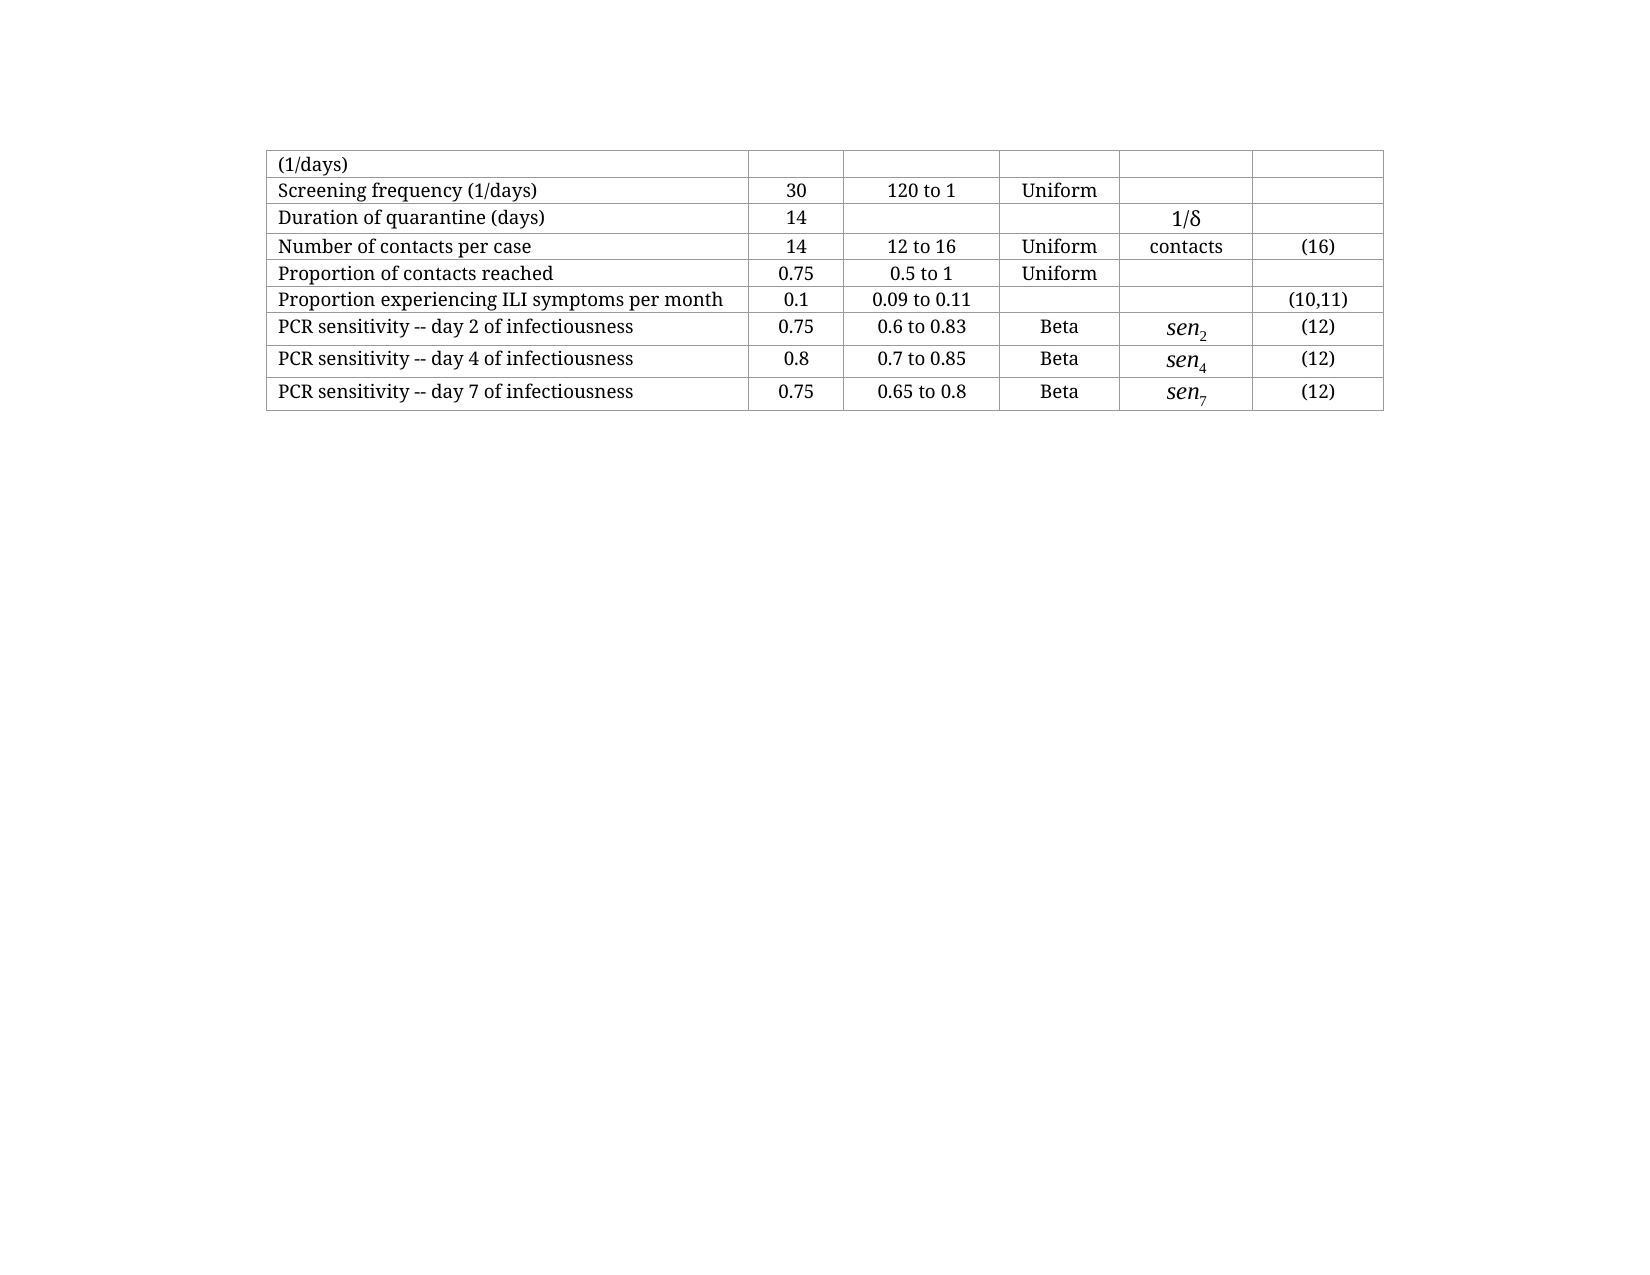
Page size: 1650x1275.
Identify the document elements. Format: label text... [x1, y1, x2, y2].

table_cell [1253, 151, 1383, 177]
table_cell 2 [749, 151, 843, 177]
table_cell (12) [1253, 313, 1383, 345]
table_cell PCR sensitivity -- day 2 of infectiousness [267, 313, 748, 345]
table_cell [1253, 204, 1383, 233]
table_cell PCR sensitivity -- day 7 of infectiousness [267, 378, 748, 409]
table_cell Beta [1000, 346, 1119, 377]
table_cell 120 to 1 [844, 178, 999, 203]
table_cell [1253, 260, 1383, 286]
table_cell Proportion experiencing ILI symptoms per month [267, 287, 748, 312]
table_cell [1120, 260, 1252, 286]
table_cell [1120, 178, 1252, 203]
table_cell 0.8 [749, 346, 843, 377]
table_cell Uniform [1000, 151, 1119, 177]
table_cell [1120, 287, 1252, 312]
table_cell 0.75 [749, 378, 843, 409]
table_cell (16) [1253, 234, 1383, 259]
table_cell [1120, 346, 1252, 377]
table_cell [1120, 378, 1252, 409]
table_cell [267, 151, 748, 177]
table_cell 7 to 1 [844, 151, 999, 177]
table_cell Beta [1000, 378, 1119, 409]
table_cell [1120, 151, 1252, 177]
table_cell Screening frequency (1/days) [267, 178, 748, 203]
table_cell [1120, 313, 1252, 345]
table_cell 12 to 16 [844, 234, 999, 259]
table_cell [1253, 178, 1383, 203]
table_cell Duration of quarantine (days) [267, 204, 748, 233]
table_cell Number of contacts per case [267, 234, 748, 259]
table_cell 0.1 [749, 287, 843, 312]
table_cell 0.6 to 0.83 [844, 313, 999, 345]
table_cell 30 [749, 178, 843, 203]
table_cell (10,11) [1253, 287, 1383, 312]
table_cell Uniform [1000, 260, 1119, 286]
table_cell 0.75 [749, 260, 843, 286]
table_cell Uniform [1000, 234, 1119, 259]
table_cell Beta [1000, 313, 1119, 345]
table_cell 0.5 to 1 [844, 260, 999, 286]
table_cell [1000, 287, 1119, 312]
table_cell [844, 204, 999, 233]
table_cell (12) [1253, 346, 1383, 377]
table_cell 0.65 to 0.8 [844, 378, 999, 409]
table_cell Proportion of contacts reached [267, 260, 748, 286]
table_cell 14 [749, 234, 843, 259]
table_cell 0.75 [749, 313, 843, 345]
table_cell PCR sensitivity -- day 4 of infectiousness [267, 346, 748, 377]
table_cell 0.7 to 0.85 [844, 346, 999, 377]
table_cell Uniform [1000, 178, 1119, 203]
table_cell 0.09 to 0.11 [844, 287, 999, 312]
table_cell 14 [749, 204, 843, 233]
table_cell (12) [1253, 378, 1383, 409]
table_cell [1000, 204, 1119, 233]
table_cell 1/δ [1120, 204, 1252, 233]
table_cell contacts [1120, 234, 1252, 259]
